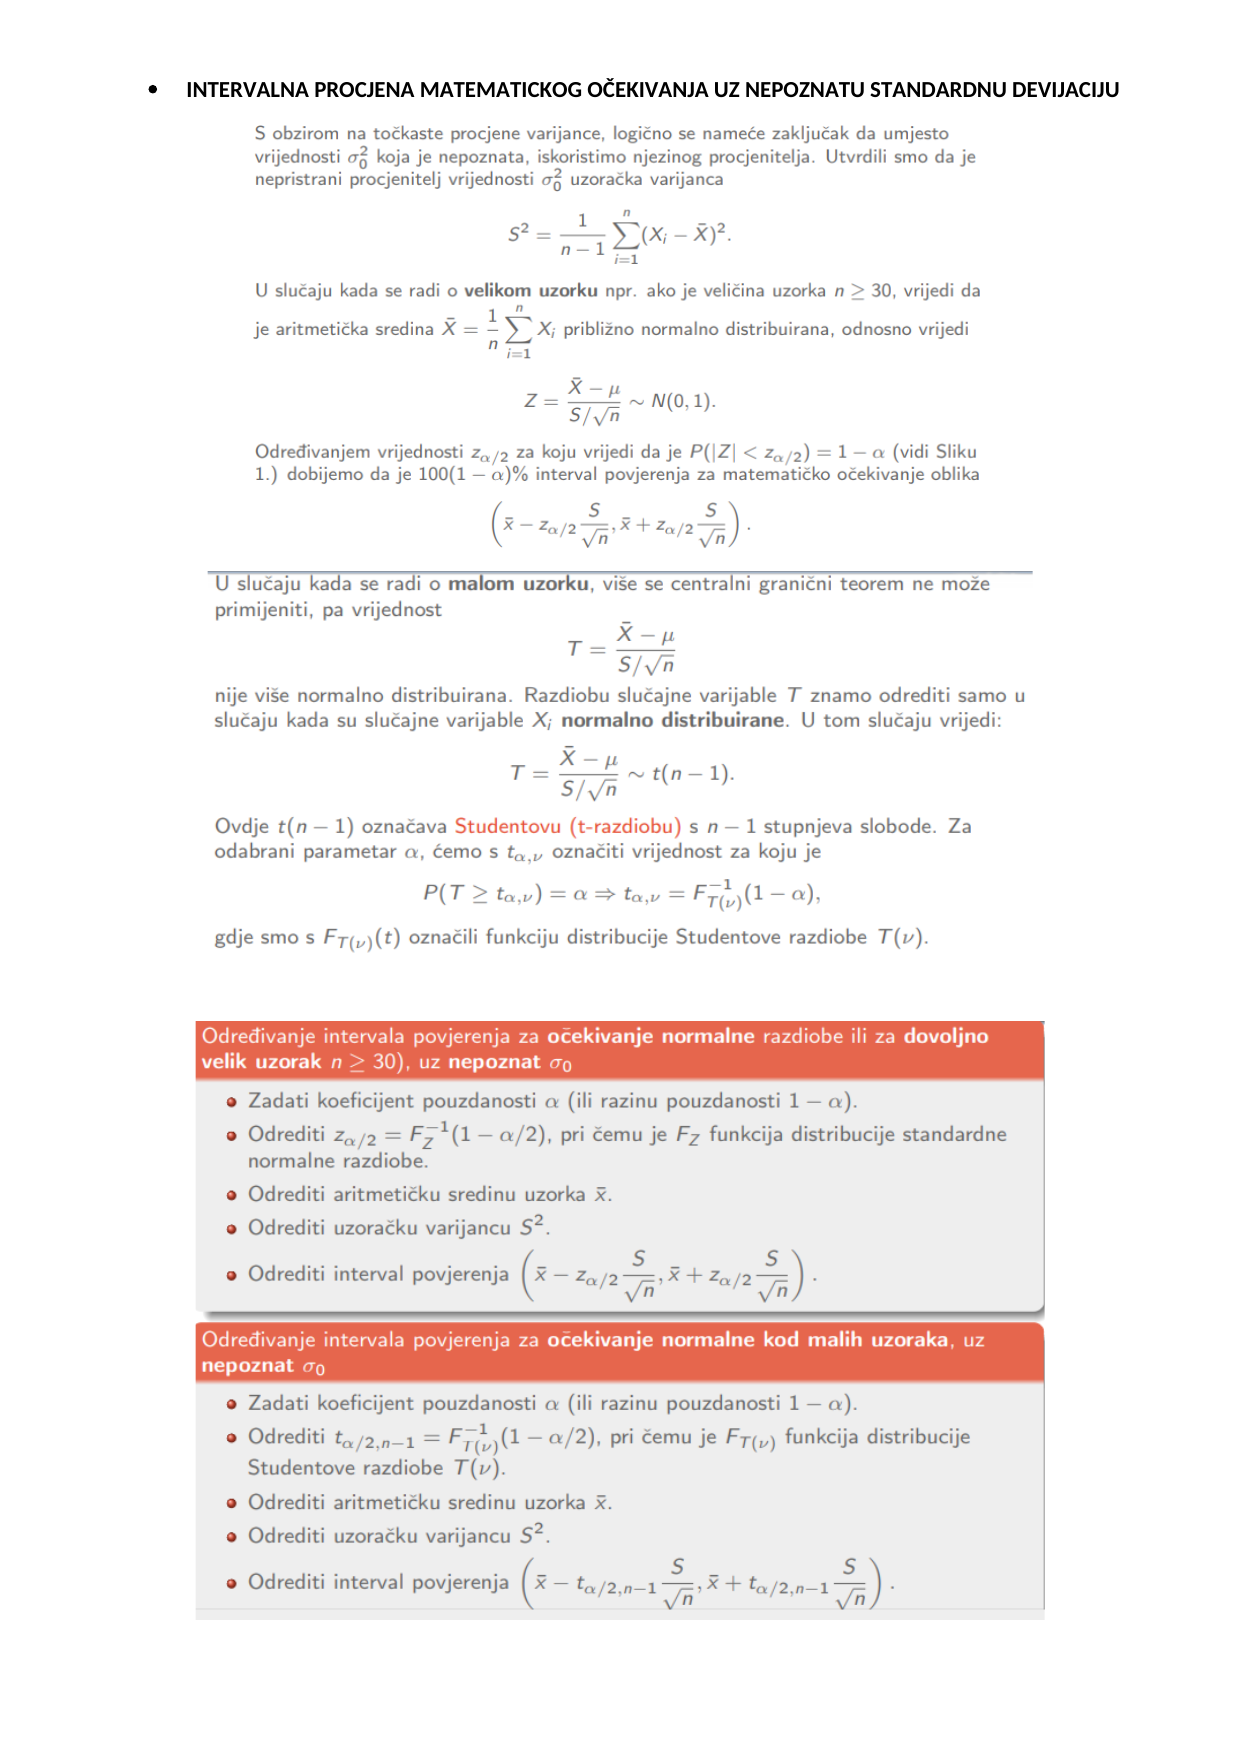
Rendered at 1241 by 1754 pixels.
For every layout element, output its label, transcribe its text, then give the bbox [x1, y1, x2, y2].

list INTERVALNA PROCJENA MATEMATICKOG OČEKIVANJA UZ NEPOZNATU STANDARDNU DEVIJACIJU [149, 75, 1165, 103]
picture [207, 571, 1033, 956]
picture [195, 1021, 1045, 1620]
picture [252, 121, 988, 553]
